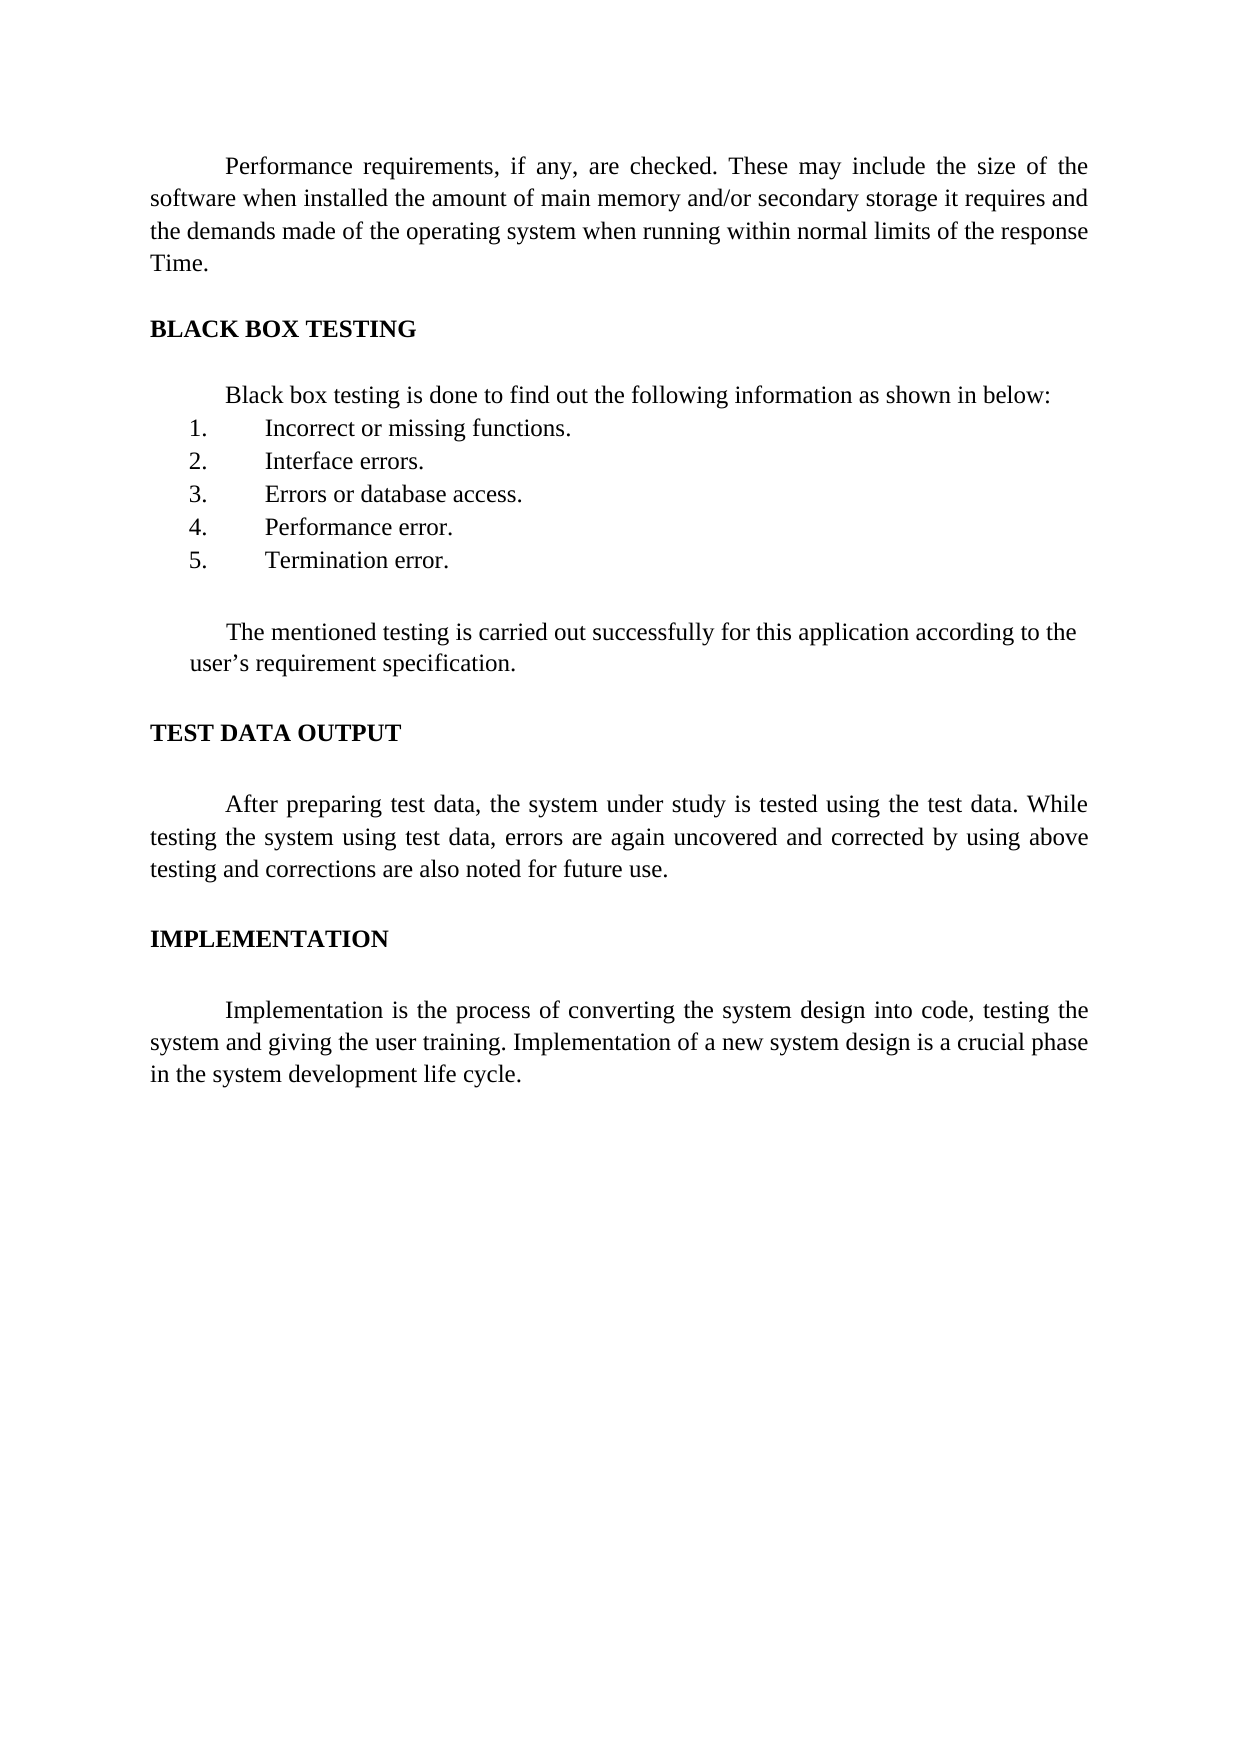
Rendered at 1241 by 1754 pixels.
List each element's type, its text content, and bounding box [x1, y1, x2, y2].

text BLACK BOX TESTING [150, 314, 1090, 343]
list Errors or database access. [189, 479, 1090, 508]
list Termination error. [189, 546, 1090, 574]
text After preparing test data, the system under study is tested using the test data. While testing the system using test data, errors are again uncovered and corrected by using above testing and corrections are also noted for future use. [150, 789, 1089, 883]
text Black box testing is done to find out the following information as shown in below: [225, 380, 1090, 409]
text Performance requirements, if any, are checked. These may include the size of the software when installed the amount of main memory and/or secondary storage it requires and the demands made of the operating system when running within normal limits of the response Time. [150, 151, 1089, 277]
text Implementation is the process of converting the system design into code, testing the system and giving the user training. Implementation of a new system design is a crucial phase in the system development life cycle. [150, 995, 1089, 1088]
list Performance error. [189, 512, 1090, 541]
list Interface errors. [189, 446, 1090, 475]
text TEST DATA OUTPUT [150, 718, 1090, 747]
list Incorrect or missing functions. [189, 413, 1090, 442]
text The mentioned testing is carried out successfully for this application according to the user’s requirement specification. [189, 617, 1089, 677]
text IMPLEMENTATION [150, 924, 1090, 952]
